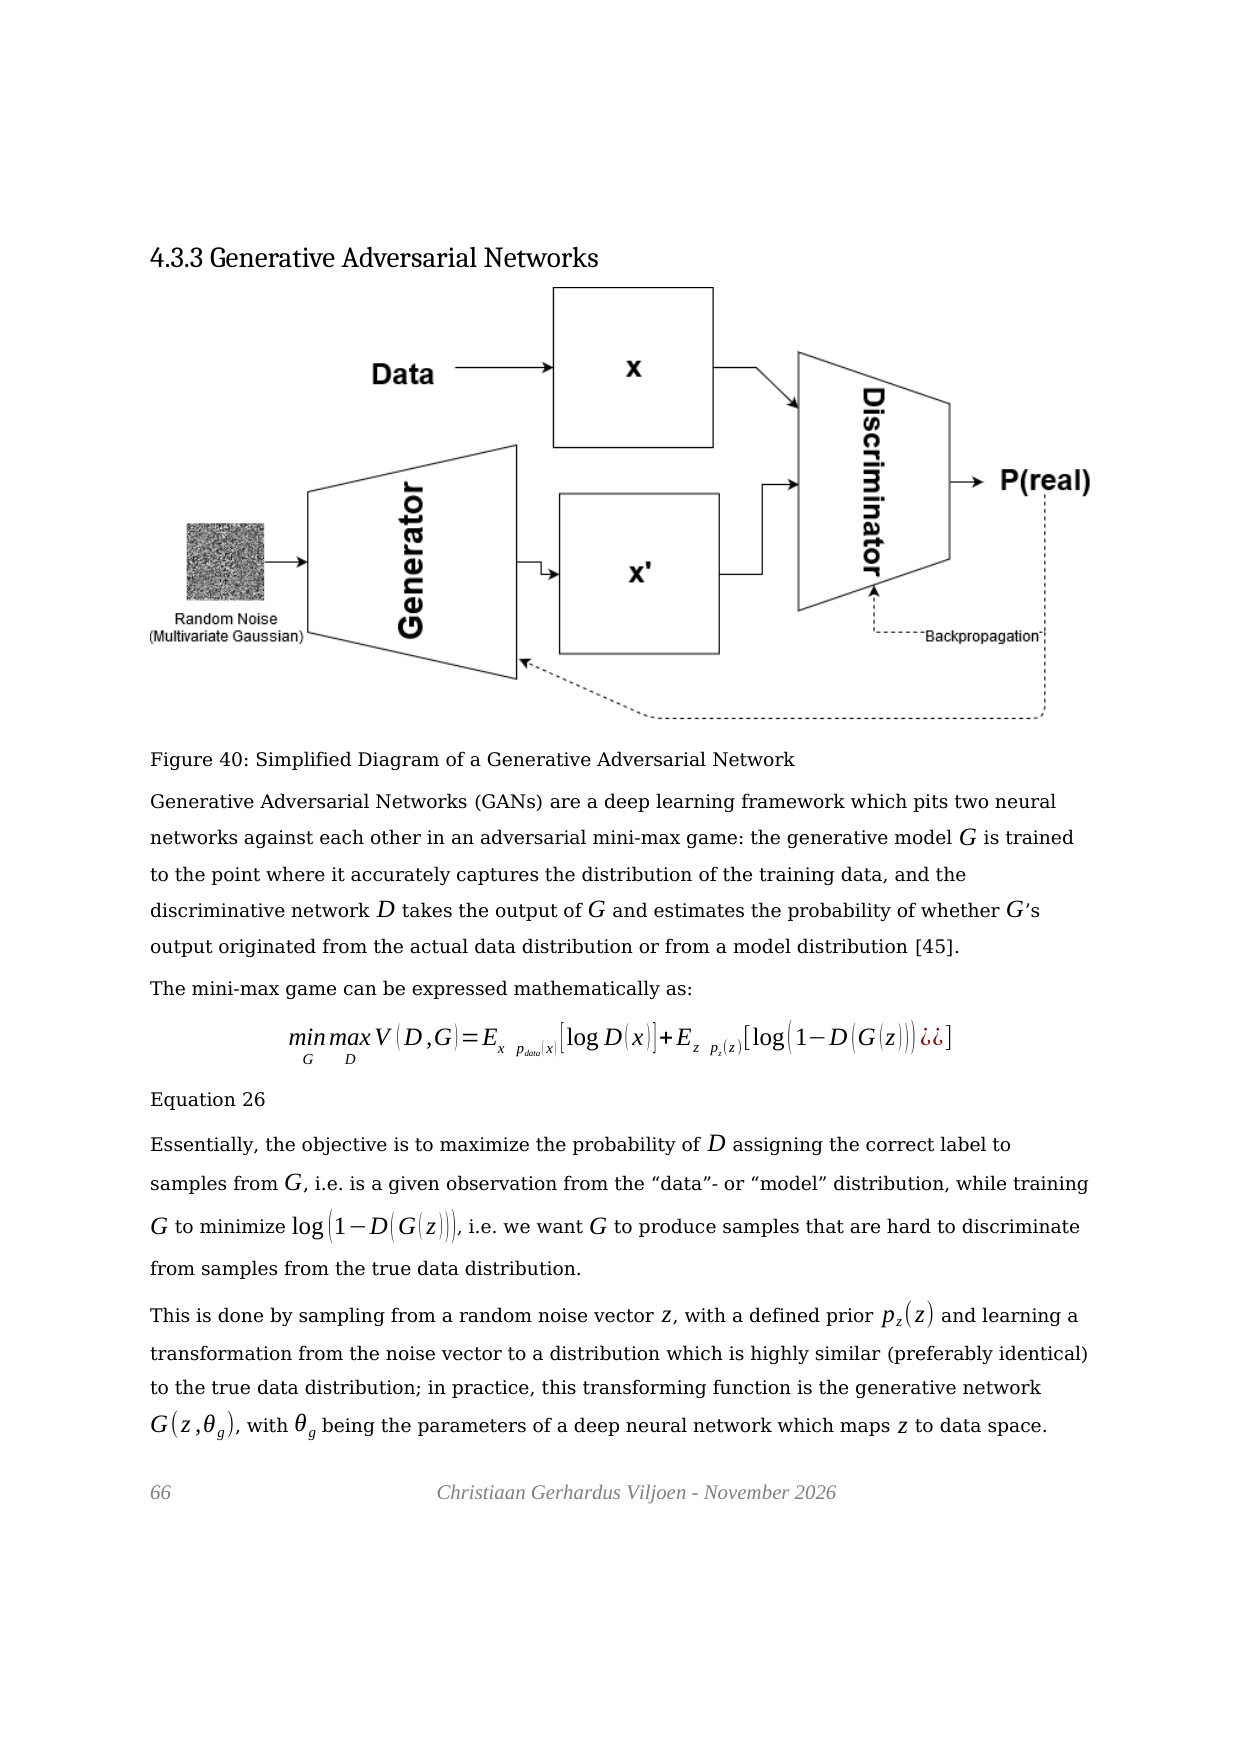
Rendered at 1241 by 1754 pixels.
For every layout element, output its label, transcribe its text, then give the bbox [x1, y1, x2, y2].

text Figure 40: Simplified Diagram of a Generative Adversarial Network [150, 748, 1090, 770]
picture [150, 287, 1091, 729]
text The mini-max game can be expressed mathematically as: [150, 977, 1090, 999]
text This is done by sampling from a random noise vector , with a defined prior and learning a transformation from the noise vector to a distribution which is highly similar (preferably identical) to the true data distribution; in practice, this transforming function is the generative network , with being the parameters of a deep neural network which maps to data space. [150, 1299, 1090, 1441]
text Equation 26 [150, 1088, 1090, 1110]
text Essentially, the objective is to maximize the probability of assigning the correct label to samples from , i.e. is a given observation from the “data”- or “model” distribution, while training to minimize , i.e. we want to produce samples that are hard to discriminate from samples from the true data distribution. [150, 1130, 1090, 1279]
subtitle Generative Adversarial Networks [150, 242, 1090, 275]
text Generative Adversarial Networks (GANs) are a deep learning framework which pits two neural networks against each other in an adversarial mini-max game: the generative model is trained to the point where it accurately captures the distribution of the training data, and the discriminative network takes the output of and estimates the probability of whether ’s output originated from the actual data distribution or from a model distribution . [150, 790, 1090, 957]
